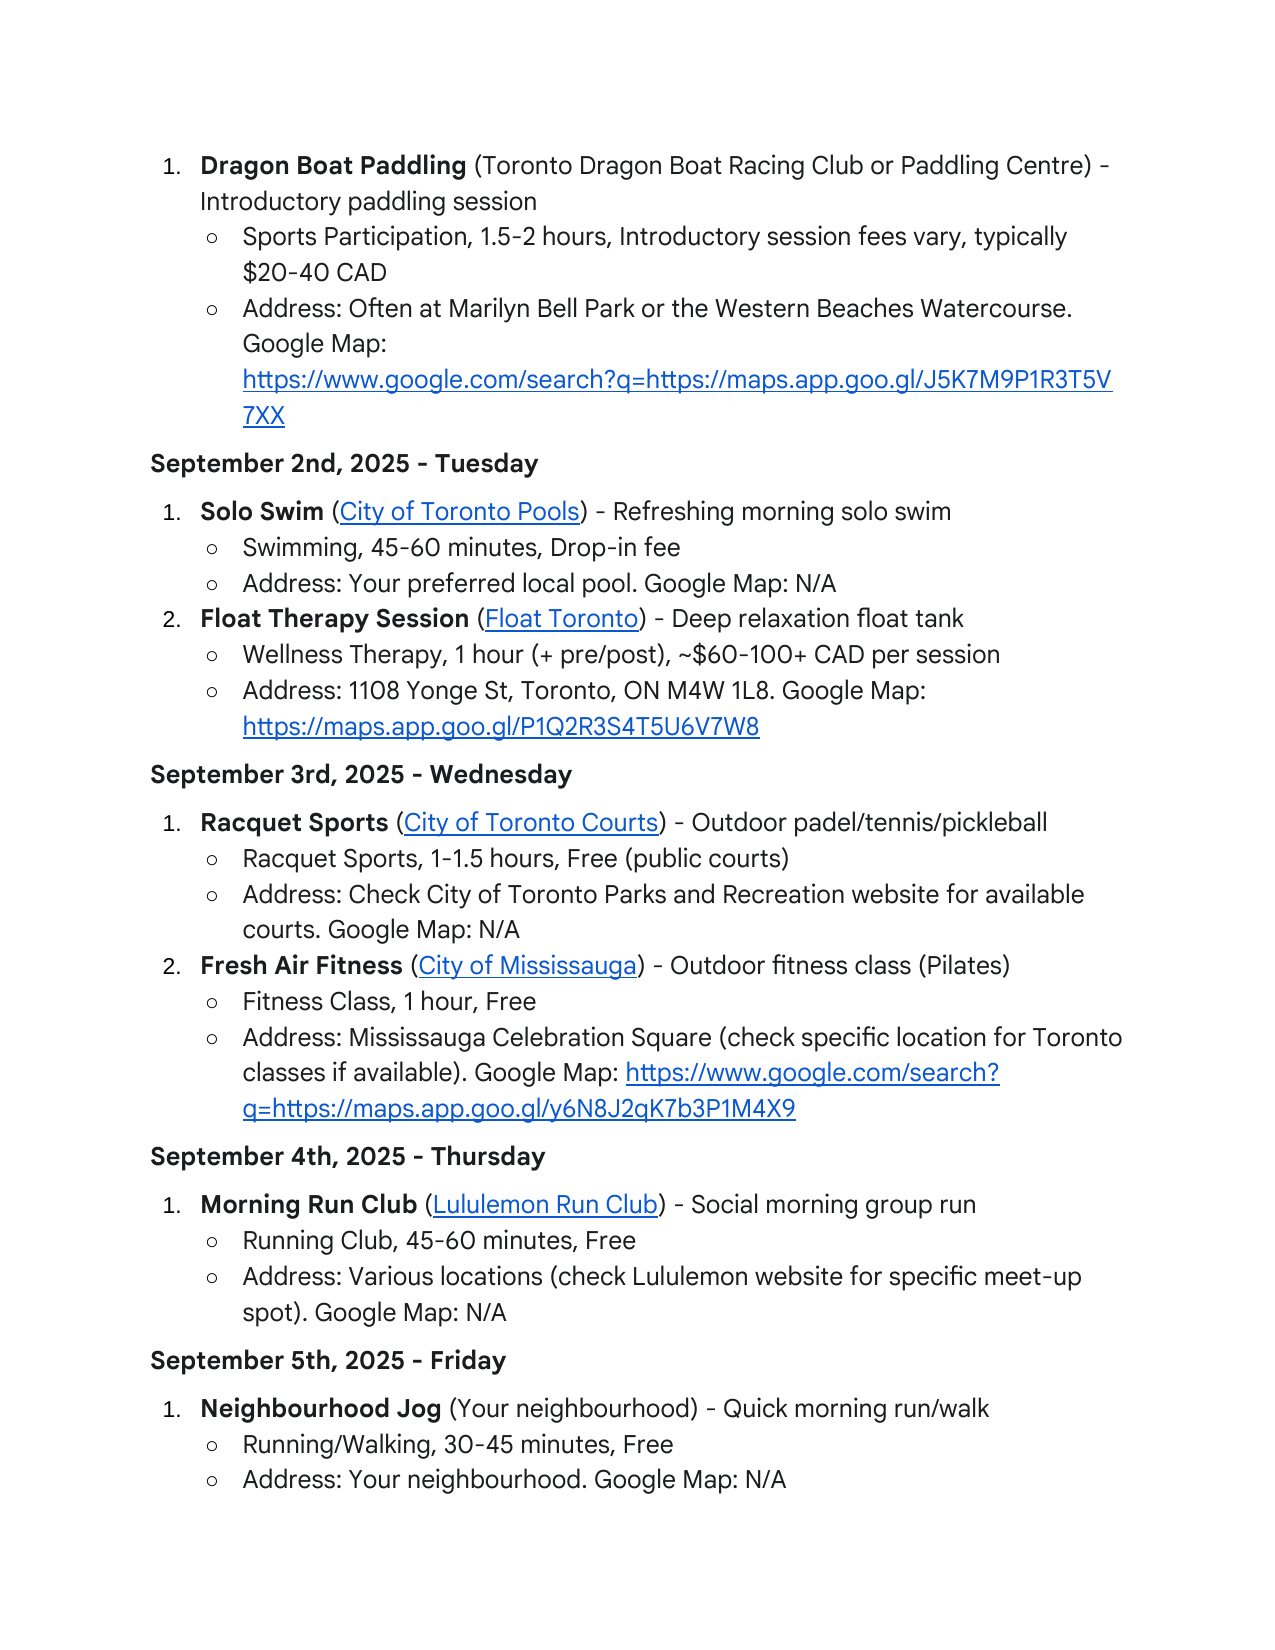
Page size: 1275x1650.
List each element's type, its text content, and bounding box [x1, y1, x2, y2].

list Dragon Boat Paddling (Toronto Dragon Boat Racing Club or Paddling Centre) - Introductory paddling session [162, 150, 1125, 217]
list Running Club, 45-60 minutes, Free [205, 1225, 1125, 1257]
list Fitness Class, 1 hour, Free [205, 986, 1125, 1017]
list Address: Various locations (check Lululemon website for specific meet-up spot). Google Map: N/A [205, 1261, 1125, 1328]
text September 5th, 2025 - Friday [150, 1345, 1125, 1376]
list Fresh Air Fitness (City of Mississauga) - Outdoor fitness class (Pilates) [162, 950, 1125, 982]
list Solo Swim (City of Toronto Pools) - Refreshing morning solo swim [162, 497, 1125, 528]
list Float Therapy Session (Float Toronto) - Deep relaxation float tank [162, 604, 1125, 635]
list Address: Your preferred local pool. Google Map: N/A [205, 568, 1125, 599]
list Racquet Sports, 1-1.5 hours, Free (public courts) [205, 843, 1125, 874]
list Address: Check City of Toronto Parks and Recreation website for available courts. Google Map: N/A [205, 879, 1125, 946]
list Address: Your neighbourhood. Google Map: N/A [205, 1465, 1125, 1496]
text September 2nd, 2025 - Tuesday [150, 448, 1125, 480]
list Morning Run Club (Lululemon Run Club) - Social morning group run [162, 1190, 1125, 1221]
list Neighbourhood Jog (Your neighbourhood) - Quick morning run/walk [162, 1393, 1125, 1425]
list Racquet Sports (City of Toronto Courts) - Outdoor padel/tennis/pickleball [162, 807, 1125, 839]
list Address: 1108 Yonge St, Toronto, ON M4W 1L8. Google Map: https://maps.app.goo.gl/P1Q2R3S4T5U6V7W8 [205, 675, 1125, 742]
list Sports Participation, 1.5-2 hours, Introductory session fees vary, typically $20-40 CAD [205, 221, 1125, 288]
list Address: Mississauga Celebration Square (check specific location for Toronto classes if available). Google Map: https://www.google.com/search?q=https://maps.app.goo.gl/y6N8J2qK7b3P1M4X9 [205, 1022, 1125, 1124]
list Swimming, 45-60 minutes, Drop-in fee [205, 532, 1125, 564]
text September 3rd, 2025 - Wednesday [150, 759, 1125, 791]
list Running/Walking, 30-45 minutes, Free [205, 1429, 1125, 1460]
list Wellness Therapy, 1 hour (+ pre/post), ~$60-100+ CAD per session [205, 639, 1125, 671]
text September 4th, 2025 - Thursday [150, 1141, 1125, 1173]
list Address: Often at Marilyn Bell Park or the Western Beaches Watercourse. Google Map: https://www.google.com/search?q=https://maps.app.goo.gl/J5K7M9P1R3T5V7XX [205, 293, 1125, 431]
